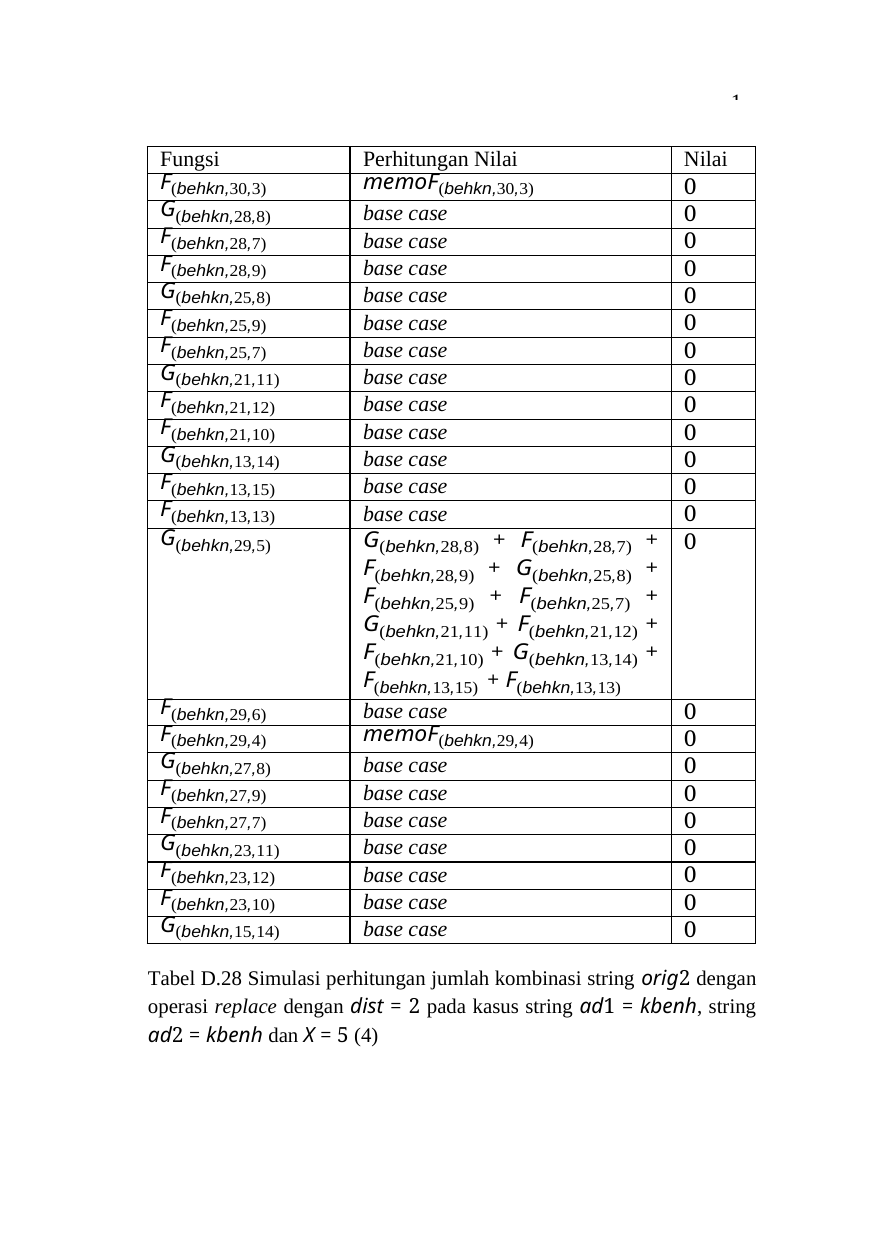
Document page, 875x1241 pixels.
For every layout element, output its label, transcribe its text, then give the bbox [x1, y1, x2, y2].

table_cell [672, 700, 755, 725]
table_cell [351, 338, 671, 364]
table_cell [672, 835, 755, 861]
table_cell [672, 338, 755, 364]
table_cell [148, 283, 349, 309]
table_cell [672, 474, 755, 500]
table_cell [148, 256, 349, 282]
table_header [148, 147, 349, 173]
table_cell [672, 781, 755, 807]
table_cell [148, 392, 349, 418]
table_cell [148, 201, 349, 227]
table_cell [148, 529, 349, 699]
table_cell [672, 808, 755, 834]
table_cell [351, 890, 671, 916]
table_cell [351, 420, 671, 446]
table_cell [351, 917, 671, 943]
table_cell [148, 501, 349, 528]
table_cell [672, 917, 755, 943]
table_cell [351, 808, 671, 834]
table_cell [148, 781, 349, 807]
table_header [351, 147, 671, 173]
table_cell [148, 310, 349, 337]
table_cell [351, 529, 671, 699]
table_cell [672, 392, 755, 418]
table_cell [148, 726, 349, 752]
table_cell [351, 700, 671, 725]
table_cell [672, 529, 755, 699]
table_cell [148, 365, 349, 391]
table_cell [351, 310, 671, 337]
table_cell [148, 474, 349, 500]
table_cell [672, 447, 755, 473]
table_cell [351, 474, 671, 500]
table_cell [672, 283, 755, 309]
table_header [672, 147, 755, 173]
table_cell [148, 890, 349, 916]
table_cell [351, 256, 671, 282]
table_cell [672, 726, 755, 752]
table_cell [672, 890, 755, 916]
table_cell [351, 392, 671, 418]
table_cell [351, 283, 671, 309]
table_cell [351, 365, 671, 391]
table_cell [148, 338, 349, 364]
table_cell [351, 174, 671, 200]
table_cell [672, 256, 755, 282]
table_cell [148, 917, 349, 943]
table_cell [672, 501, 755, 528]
text Tabel D.28 Simulasi perhitungan jumlah kombinasi string orig2 dengan operasi replace dengan dist = 2 pada kasus string ad1 = kbenh, string ad2 = kbenh dan X = 5 (4) [148, 963, 756, 1048]
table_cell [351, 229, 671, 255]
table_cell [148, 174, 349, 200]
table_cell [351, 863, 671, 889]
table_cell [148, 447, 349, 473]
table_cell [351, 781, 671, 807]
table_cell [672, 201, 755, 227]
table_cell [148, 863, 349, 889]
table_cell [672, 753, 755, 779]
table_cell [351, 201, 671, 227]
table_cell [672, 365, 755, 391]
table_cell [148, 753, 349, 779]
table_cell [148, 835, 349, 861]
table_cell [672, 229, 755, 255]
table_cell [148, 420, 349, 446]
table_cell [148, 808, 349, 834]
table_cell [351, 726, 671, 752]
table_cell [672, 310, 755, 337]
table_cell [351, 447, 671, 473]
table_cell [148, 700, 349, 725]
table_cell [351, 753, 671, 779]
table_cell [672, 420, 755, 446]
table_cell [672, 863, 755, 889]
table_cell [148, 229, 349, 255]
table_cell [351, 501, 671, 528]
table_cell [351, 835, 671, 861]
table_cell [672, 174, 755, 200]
